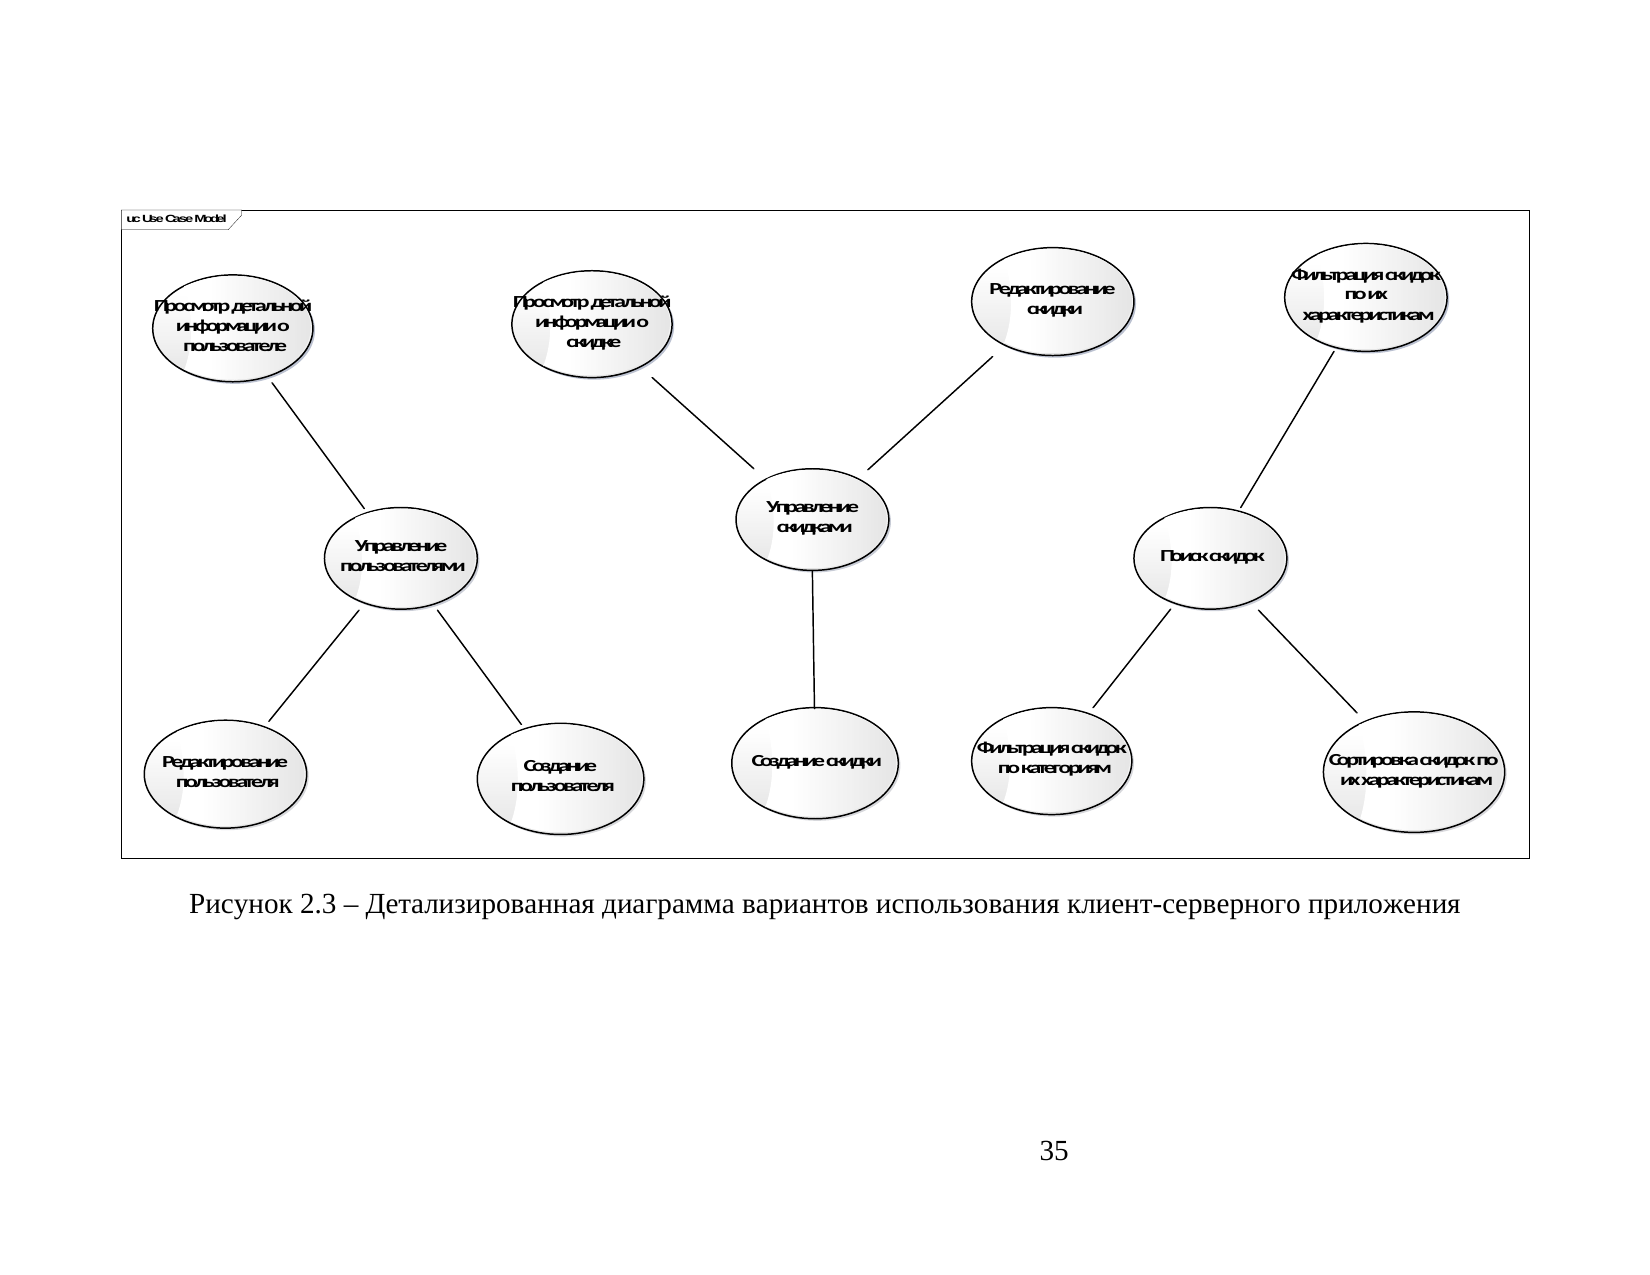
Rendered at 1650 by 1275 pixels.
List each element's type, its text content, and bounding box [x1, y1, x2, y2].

text Рисунок 2.3 – Детализированная диаграмма вариантов использования клиент-серверного приложения [118, 887, 1532, 920]
